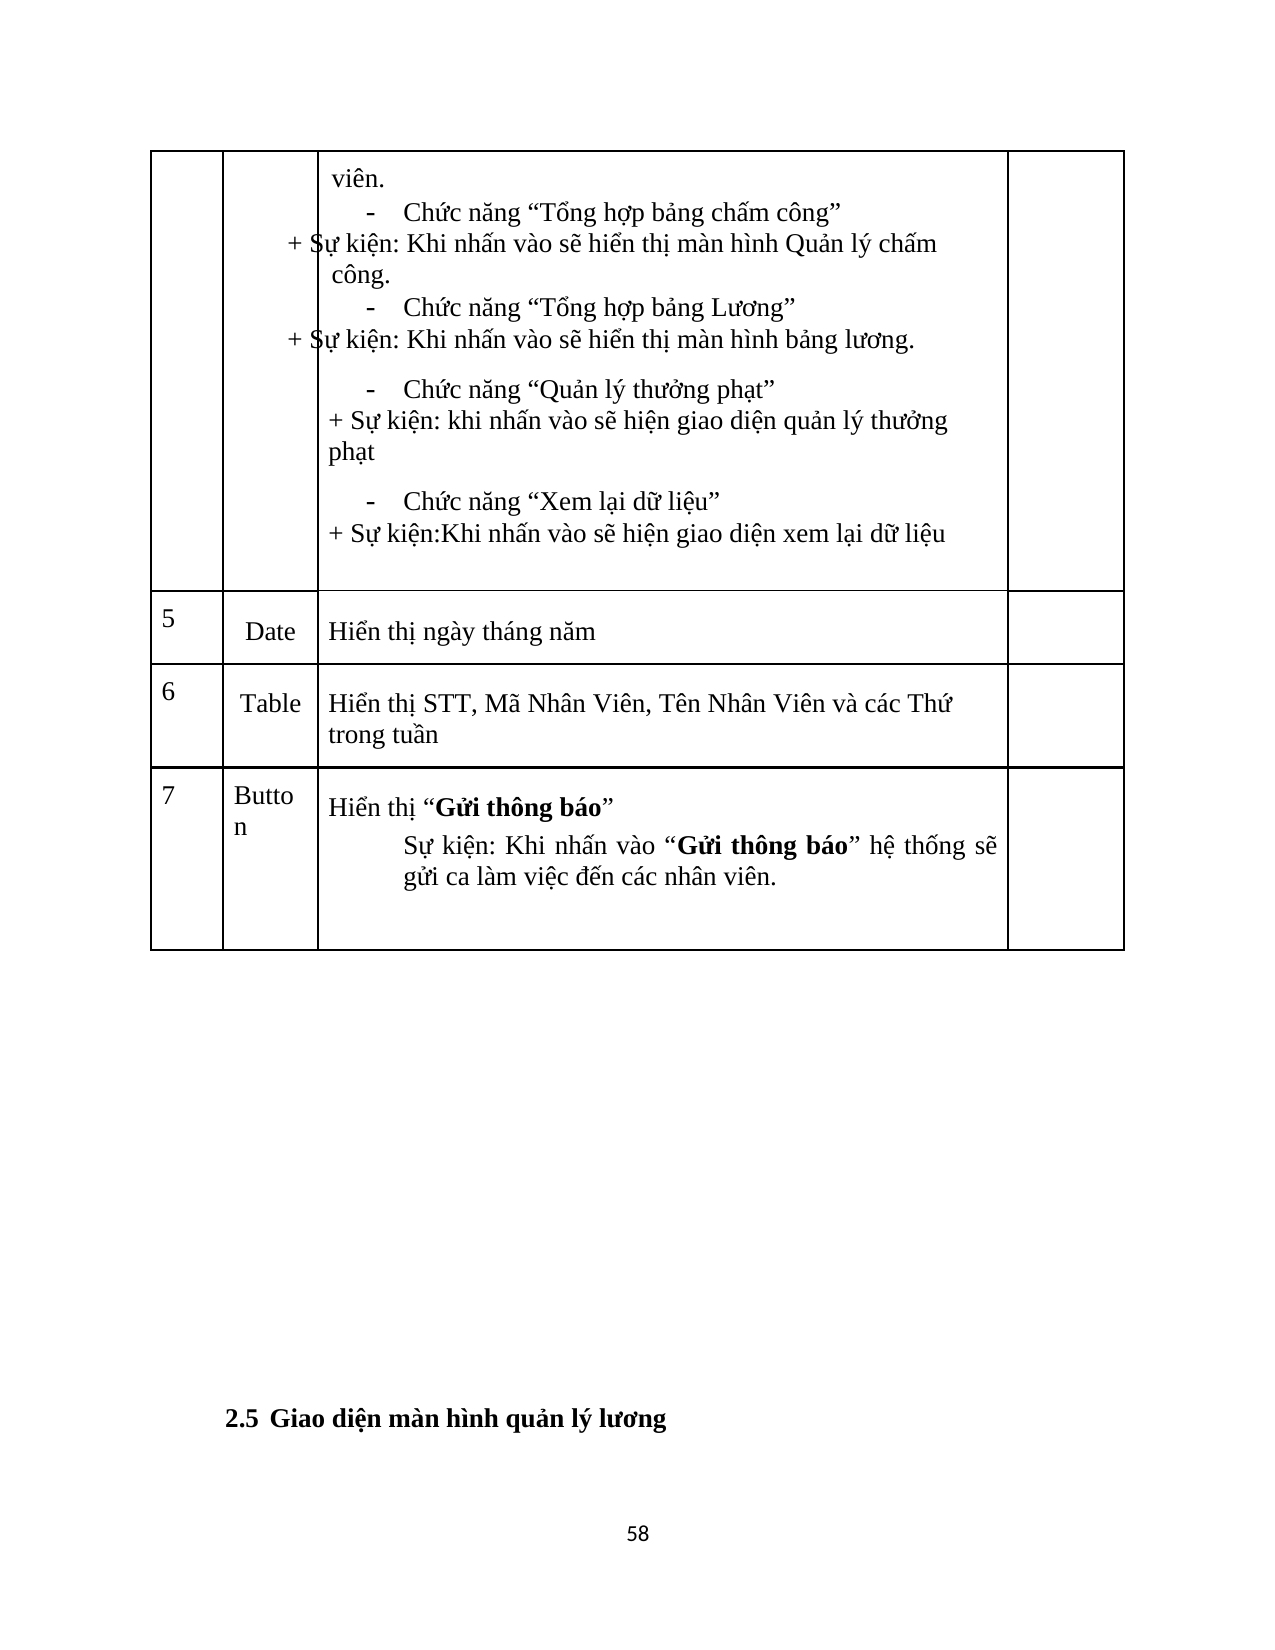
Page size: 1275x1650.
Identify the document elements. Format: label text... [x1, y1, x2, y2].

table_cell Menu [224, 152, 317, 589]
table_cell Date [224, 592, 317, 662]
list Giao diện màn hình quản lý lương [225, 1402, 1125, 1434]
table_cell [319, 152, 1007, 589]
table_cell Hiển thị “Gửi thông báo” Sự kiện: Khi nhấn vào “Gửi thông báo” hệ thống sẽ gửi ca làm việc đến các nhân viên. [319, 769, 1007, 948]
table_cell [1009, 152, 1123, 589]
table_cell [1009, 769, 1123, 948]
table_cell [1009, 665, 1123, 766]
table_cell Button [224, 769, 317, 948]
table_cell Hiển thị ngày tháng năm [319, 591, 1007, 662]
table_cell Table [224, 665, 317, 766]
table_cell [1009, 592, 1123, 662]
table_cell 5 [152, 592, 222, 662]
table_cell Hiển thị STT, Mã Nhân Viên, Tên Nhân Viên và các Thứ trong tuần [319, 665, 1007, 766]
table_cell 4 [152, 152, 222, 589]
table_cell 6 [152, 665, 222, 766]
table_cell 7 [152, 769, 222, 948]
